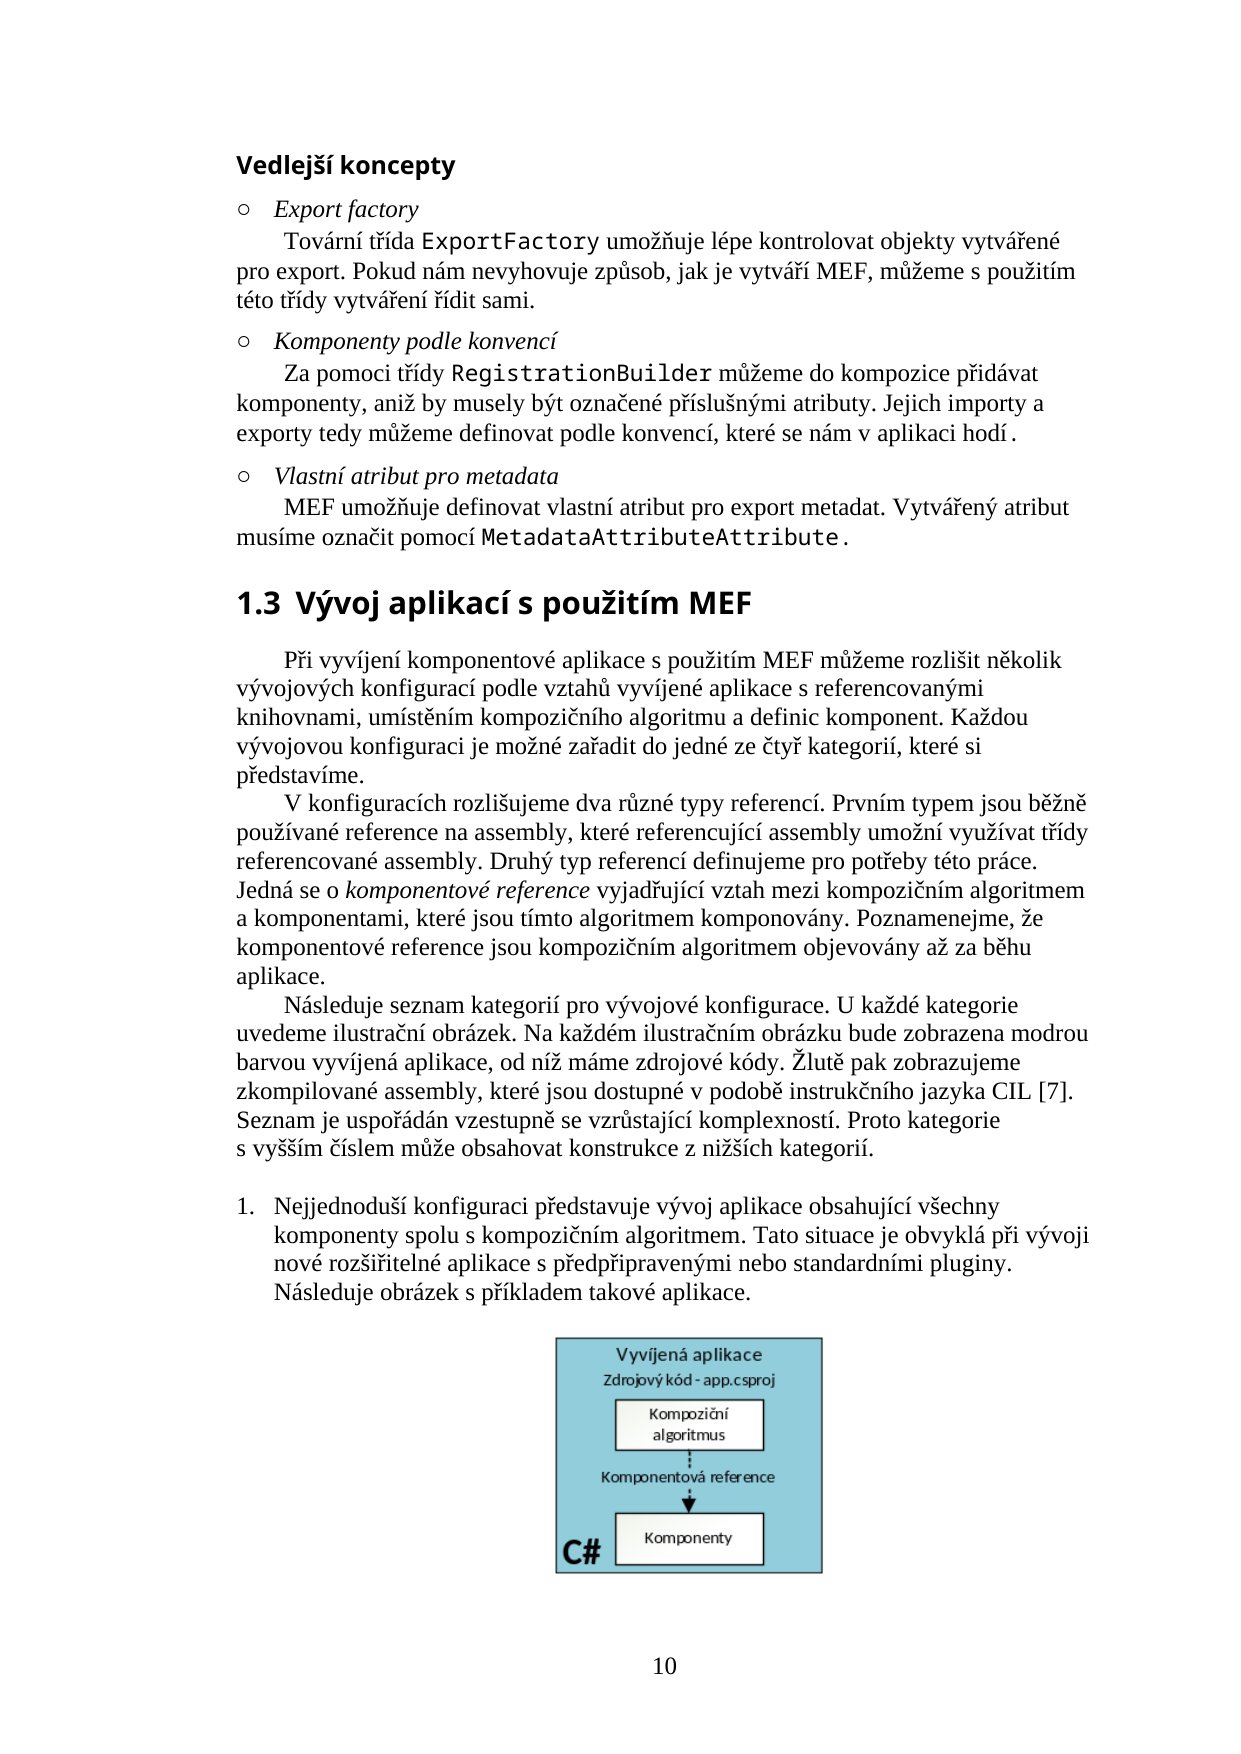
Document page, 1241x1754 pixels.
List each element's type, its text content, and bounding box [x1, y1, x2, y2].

list Nejjednoduší konfiguraci představuje vývoj aplikace obsahující všechny komponenty spolu s kompozičním algoritmem. Tato situace je obvyklá při vývoji nové rozšiřitelné aplikace s předpřipravenými nebo standardními pluginy. Následuje obrázek s příkladem takové aplikace. [236, 1191, 1092, 1306]
text Tovární třída ExportFactory umožňuje lépe kontrolovat objekty vytvářené pro export. Pokud nám nevyhovuje způsob, jak je vytváří MEF, můžeme s použitím této třídy vytváření řídit sami. [236, 225, 1092, 314]
subtitle Vývoj aplikací s použitím MEF [236, 581, 1092, 623]
list Export factory [236, 194, 1092, 225]
text Následuje seznam kategorií pro vývojové konfigurace. U každé kategorie uvedeme ilustrační obrázek. Na každém ilustračním obrázku bude zobrazena modrou barvou vyvíjená aplikace, od níž máme zdrojové kódy. Žlutě pak zobrazujeme zkompilované assembly, které jsou dostupné v podobě instrukčního jazyka CIL [7]. Seznam je uspořádán vzestupně se vzrůstající komplexností. Proto kategorie s vyšším číslem může obsahovat konstrukce z nižších kategorií. [236, 990, 1092, 1162]
text V konfiguracích rozlišujeme dva různé typy referencí. Prvním typem jsou běžně používané reference na assembly, které referencující assembly umožní využívat třídy referencované assembly. Druhý typ referencí definujeme pro potřeby této práce. Jedná se o komponentové reference vyjadřující vztah mezi kompozičním algoritmem a komponentami, které jsou tímto algoritmem komponovány. Poznamenejme, že komponentové reference jsou kompozičním algoritmem objevovány až za běhu aplikace. [236, 788, 1092, 990]
text Vedlejší koncepty [236, 148, 1092, 182]
text Za pomoci třídy RegistrationBuilder můžeme do kompozice přidávat komponenty, aniž by musely být označené příslušnými atributy. Jejich importy a exporty tedy můžeme definovat podle konvencí, které se nám v aplikaci hodí. [236, 357, 1092, 448]
text MEF umožňuje definovat vlastní atribut pro export metadat. Vytvářený atribut musíme označit pomocí MetadataAttributeAttribute. [236, 492, 1092, 552]
list Vlastní atribut pro metadata [236, 461, 1092, 492]
text Při vyvíjení komponentové aplikace s použitím MEF můžeme rozlišit několik vývojových konfigurací podle vztahů vyvíjené aplikace s referencovanými knihovnami, umístěním kompozičního algoritmu a definic komponent. Každou vývojovou konfiguraci je možné zařadit do jedné ze čtyř kategorií, které si představíme. [236, 645, 1092, 788]
list Komponenty podle konvencí [236, 326, 1092, 357]
